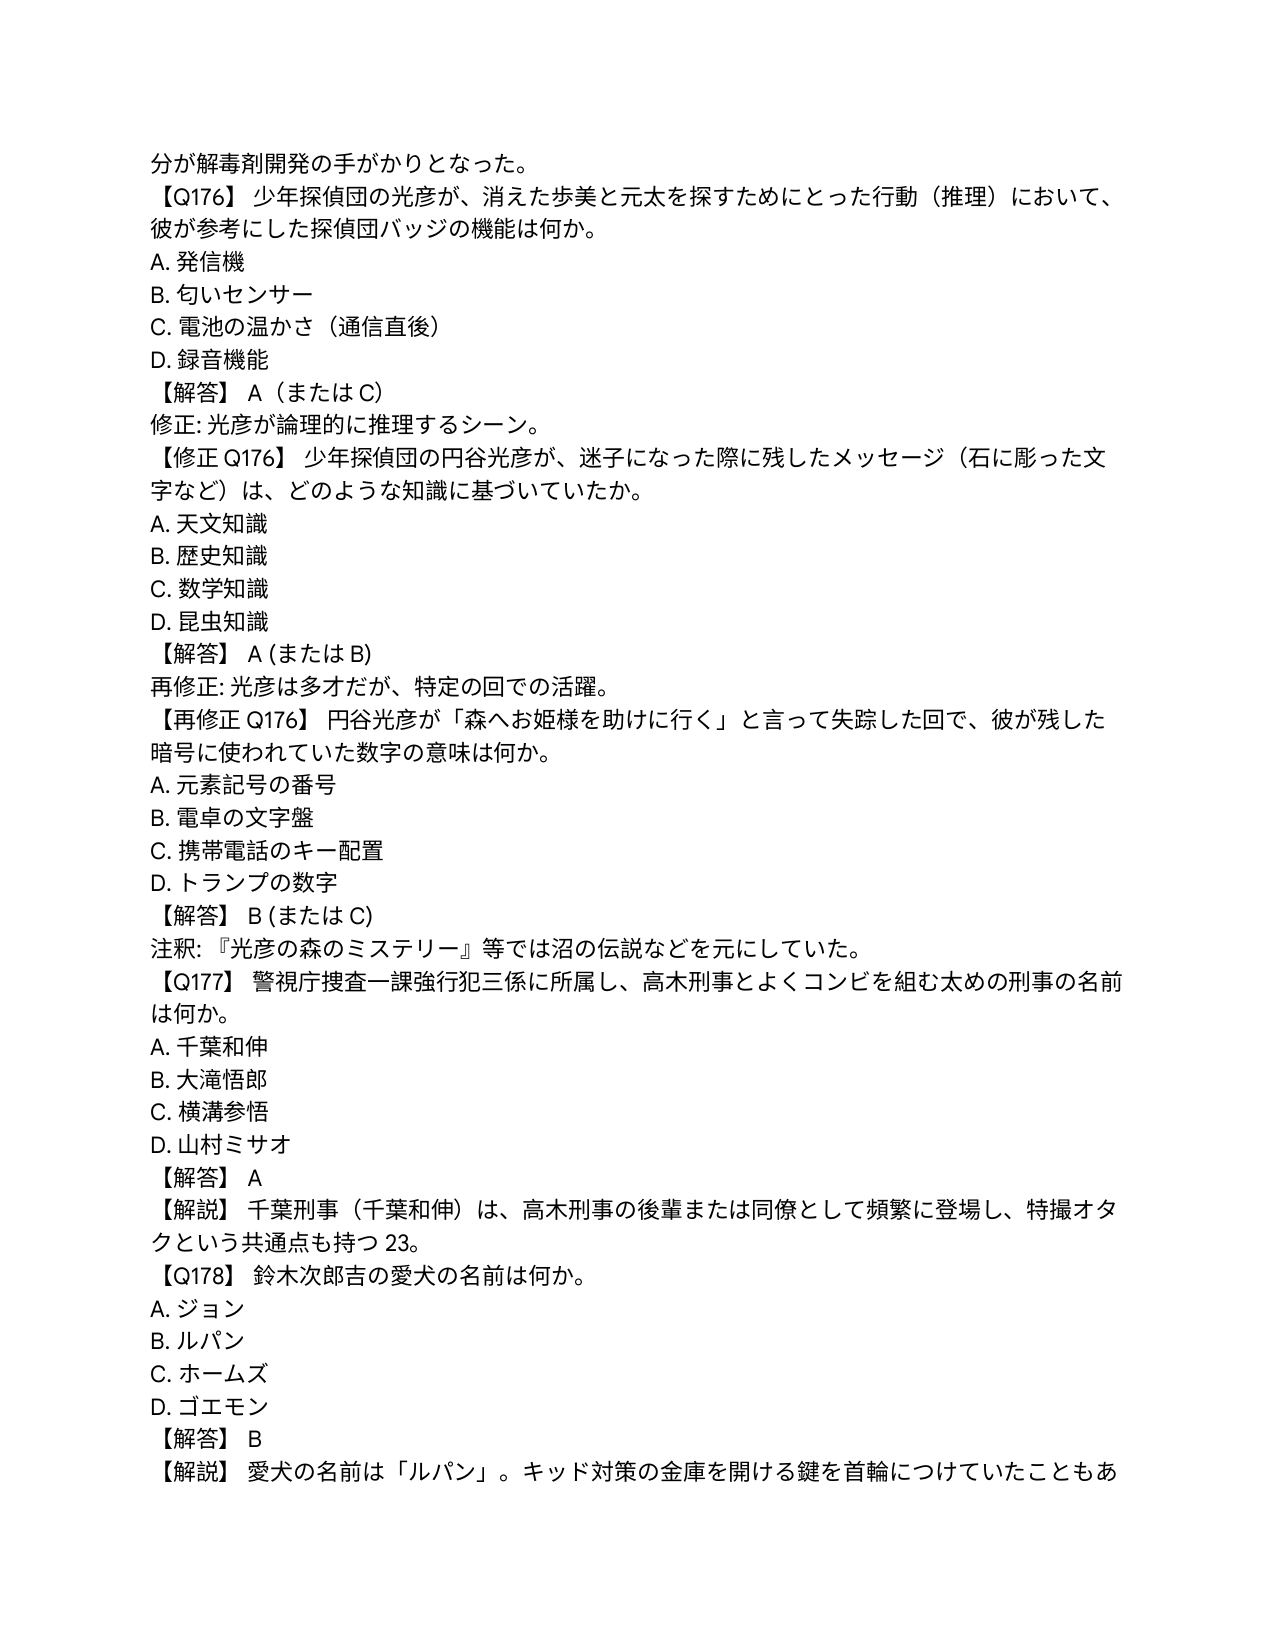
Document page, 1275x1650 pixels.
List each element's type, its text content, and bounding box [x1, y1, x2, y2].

text D. トランプの数字 [150, 869, 1125, 898]
text D. 録音機能 [150, 346, 1125, 375]
text 【Q176】 少年探偵団の光彦が、消えた歩美と元太を探すためにとった行動（推理）において、彼が参考にした探偵団バッジの機能は何か。 [150, 183, 1125, 244]
text B. 大滝悟郎 [150, 1066, 1125, 1094]
text 【Q177】 警視庁捜査一課強行犯三係に所属し、高木刑事とよくコンビを組む太めの刑事の名前は何か。 [150, 968, 1125, 1029]
text B. 歴史知識 [150, 542, 1125, 571]
text D. ゴエモン [150, 1393, 1125, 1422]
text C. 横溝参悟 [150, 1098, 1125, 1127]
text 【解説】 千葉刑事（千葉和伸）は、高木刑事の後輩または同僚として頻繁に登場し、特撮オタクという共通点も持つ 23。 [150, 1197, 1125, 1258]
text 修正: 光彦が論理的に推理するシーン。 [150, 412, 1125, 440]
text 【解答】 B (またはC) [150, 902, 1125, 931]
text C. 数学知識 [150, 575, 1125, 604]
text D. 昆虫知識 [150, 608, 1125, 637]
text A. 発信機 [150, 248, 1125, 277]
text A. 元素記号の番号 [150, 771, 1125, 800]
text A. 千葉和伸 [150, 1033, 1125, 1062]
text D. 山村ミサオ [150, 1131, 1125, 1160]
text C. 電池の温かさ（通信直後） [150, 313, 1125, 342]
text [150, 150, 1125, 179]
text 【解答】 A [150, 1164, 1125, 1193]
text 注釈: 『光彦の森のミステリー』等では沼の伝説などを元にしていた。 [150, 935, 1125, 964]
text 【Q178】 鈴木次郎吉の愛犬の名前は何か。 [150, 1262, 1125, 1291]
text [150, 1458, 1125, 1487]
text C. ホームズ [150, 1360, 1125, 1389]
text A. 天文知識 [150, 510, 1125, 538]
text B. ルパン [150, 1327, 1125, 1356]
text 再修正: 光彦は多才だが、特定の回での活躍。 [150, 673, 1125, 702]
text A. ジョン [150, 1295, 1125, 1323]
text 【再修正Q176】 円谷光彦が「森へお姫様を助けに行く」と言って失踪した回で、彼が残した暗号に使われていた数字の意味は何か。 [150, 706, 1125, 767]
text 【修正Q176】 少年探偵団の円谷光彦が、迷子になった際に残したメッセージ（石に彫った文字など）は、どのような知識に基づいていたか。 [150, 444, 1125, 506]
text 【解答】 A（またはC） [150, 379, 1125, 408]
text C. 携帯電話のキー配置 [150, 837, 1125, 866]
text B. 匂いセンサー [150, 281, 1125, 309]
text B. 電卓の文字盤 [150, 804, 1125, 833]
text 【解答】 B [150, 1426, 1125, 1454]
text 【解答】 A (またはB) [150, 641, 1125, 669]
